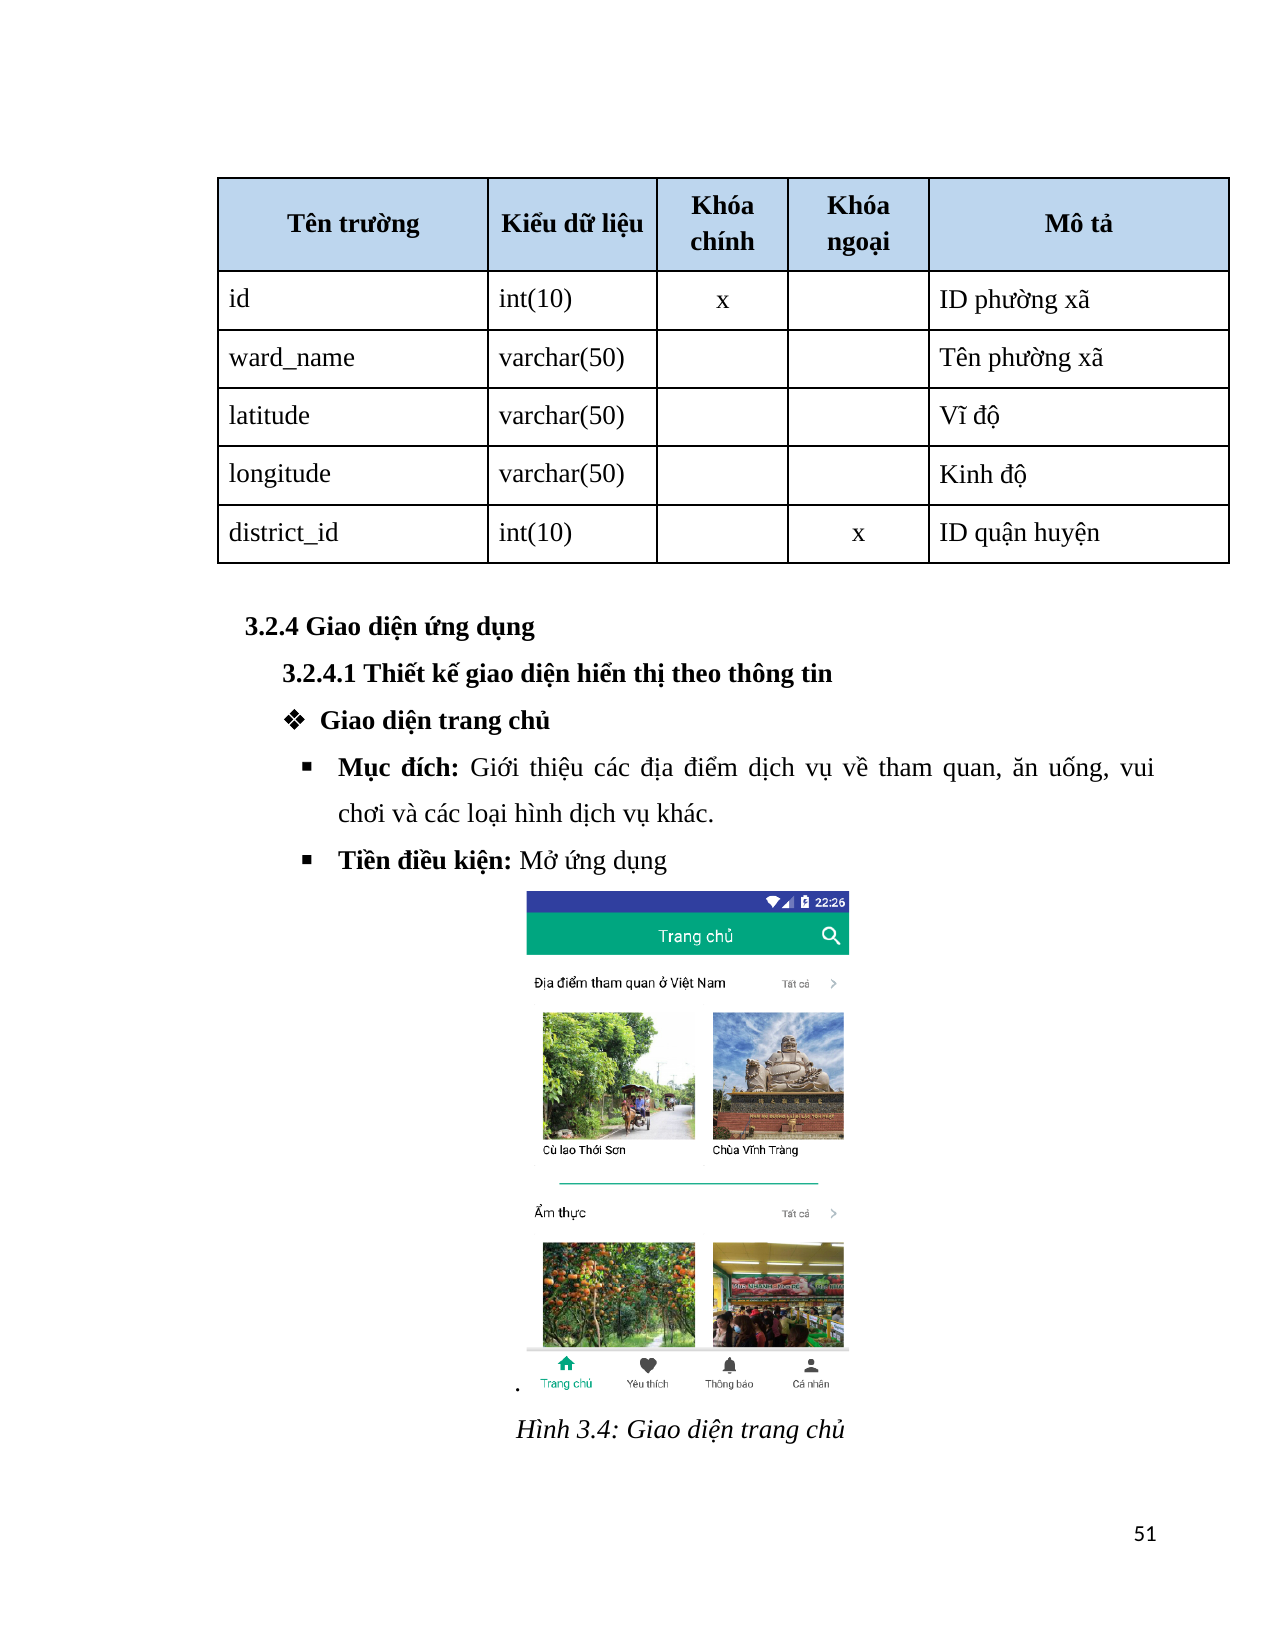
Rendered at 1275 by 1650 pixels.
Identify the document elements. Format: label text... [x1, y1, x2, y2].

list Tiền điều kiện: Mở ứng dụng [300, 844, 1156, 875]
table_cell [789, 331, 928, 387]
list Mục đích: Giới thiệu các địa điểm dịch vụ về tham quan, ăn uống, vui chơi và các loại hình dịch vụ khác. [300, 751, 1156, 828]
table_cell int(10) [489, 506, 656, 562]
table_cell district_id [219, 506, 487, 562]
list Hình 3.4: Giao diện trang chủ [207, 1413, 1156, 1444]
table_cell [658, 506, 787, 562]
subtitle 3.2.4.1 Thiết kế giao diện hiển thị theo thông tin [207, 657, 1156, 688]
table_cell [658, 389, 787, 445]
table_cell Kinh độ [930, 447, 1228, 504]
table_header Khóa chính [658, 179, 787, 270]
table_cell x [658, 272, 787, 329]
table_header Mô tả [930, 179, 1228, 270]
table_cell varchar(50) [489, 447, 656, 504]
table_cell [658, 331, 787, 387]
table_cell [789, 272, 928, 329]
table_cell ID phường xã [930, 272, 1228, 329]
table_cell varchar(50) [489, 389, 656, 445]
table_cell x [789, 506, 928, 562]
table_header Kiểu dữ liệu [489, 179, 656, 270]
table_cell latitude [219, 389, 487, 445]
table_cell ID quận huyện [930, 506, 1228, 562]
table_header Khóa ngoại [789, 179, 928, 270]
table_header Tên trường [219, 179, 487, 270]
table_cell [658, 447, 787, 504]
table_cell [789, 447, 928, 504]
table_cell int(10) [489, 272, 656, 329]
table_cell [789, 389, 928, 445]
table_cell id [219, 272, 487, 329]
table_cell varchar(50) [489, 331, 656, 387]
picture [526, 891, 850, 1392]
table_cell longitude [219, 447, 487, 504]
list Giao diện trang chủ [282, 704, 1156, 735]
table_cell Tên phường xã [930, 331, 1228, 387]
subtitle 3.2.4 Giao diện ứng dụng [207, 610, 1156, 642]
table_cell Vĩ độ [930, 389, 1228, 445]
table_cell ward_name [219, 331, 487, 387]
